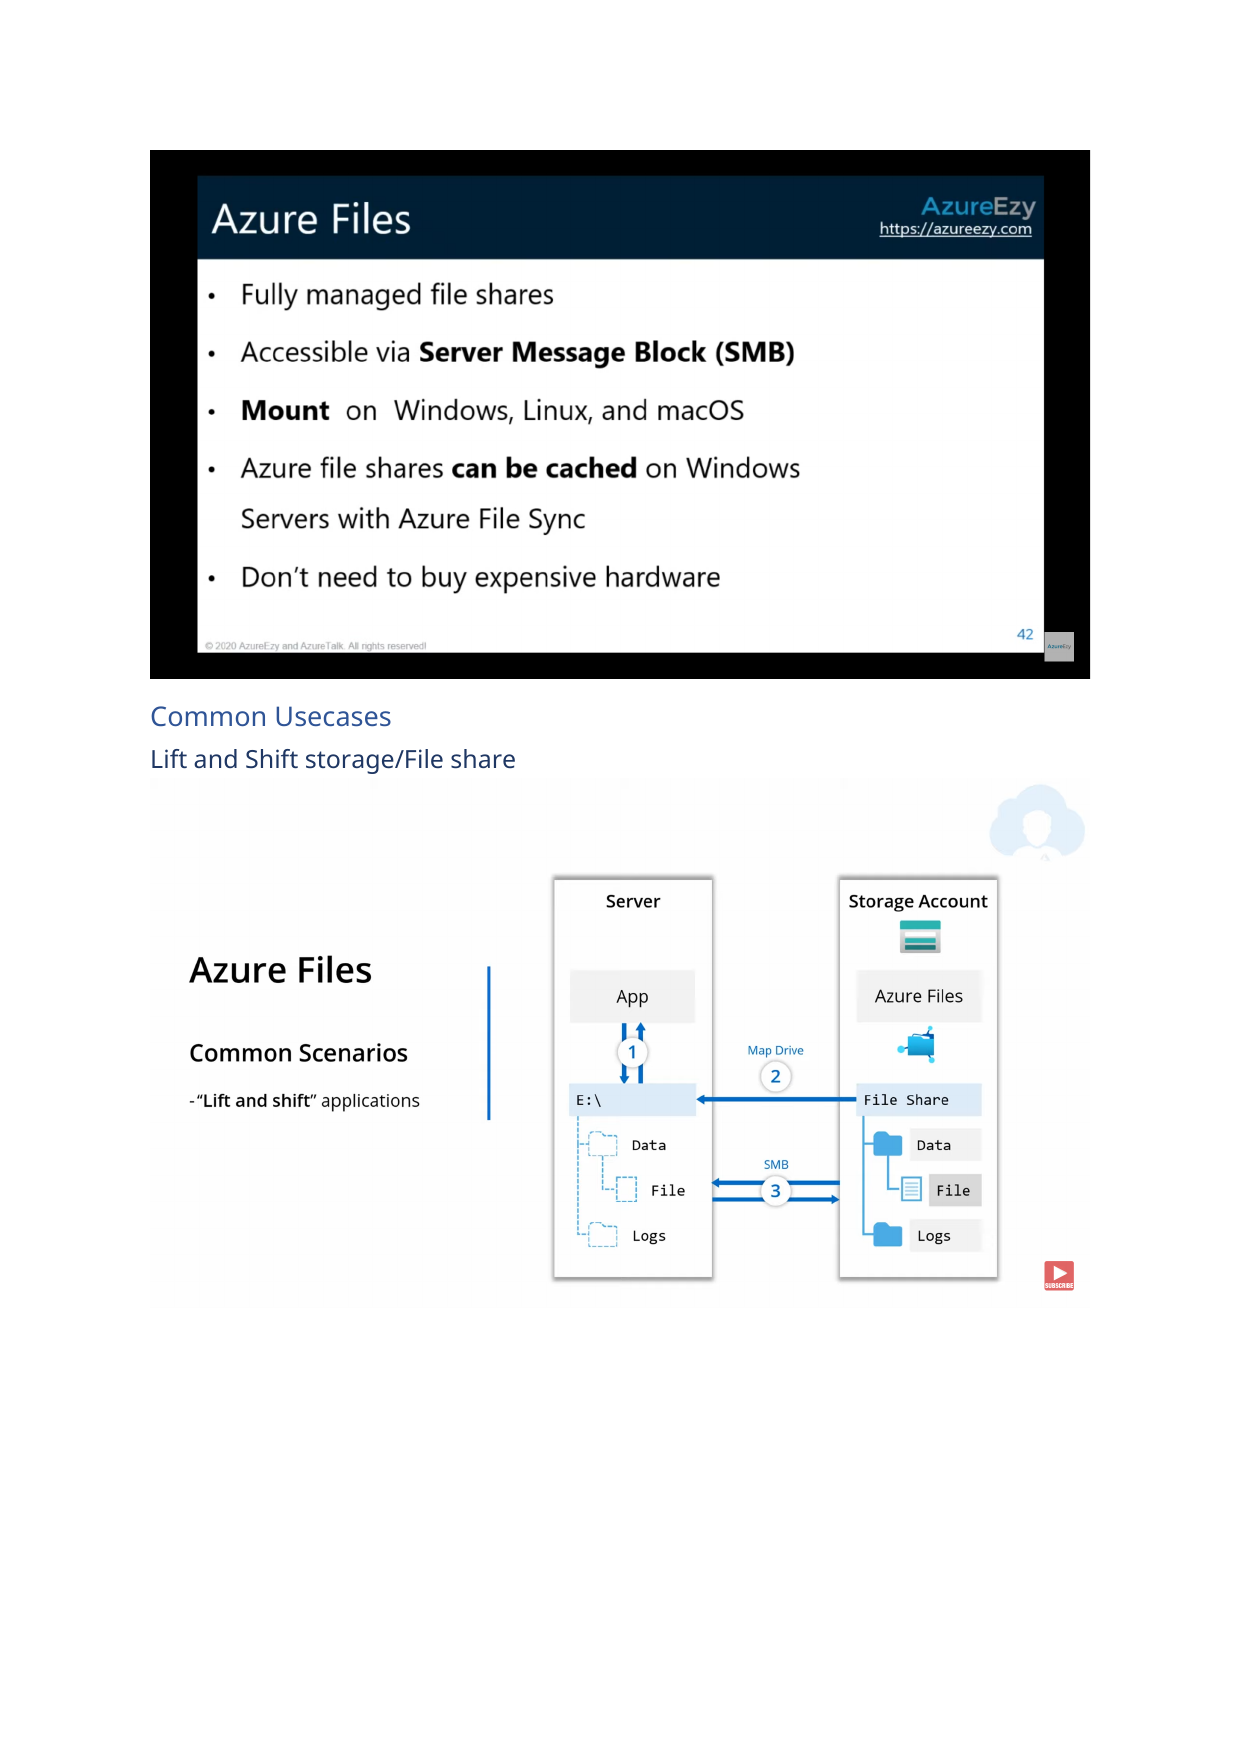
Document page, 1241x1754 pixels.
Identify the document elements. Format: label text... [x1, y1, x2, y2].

picture [150, 778, 1091, 1308]
subtitle Lift and Shift storage/File share [150, 742, 1090, 776]
picture [150, 150, 1091, 679]
subtitle Common Usecases [150, 698, 1090, 734]
